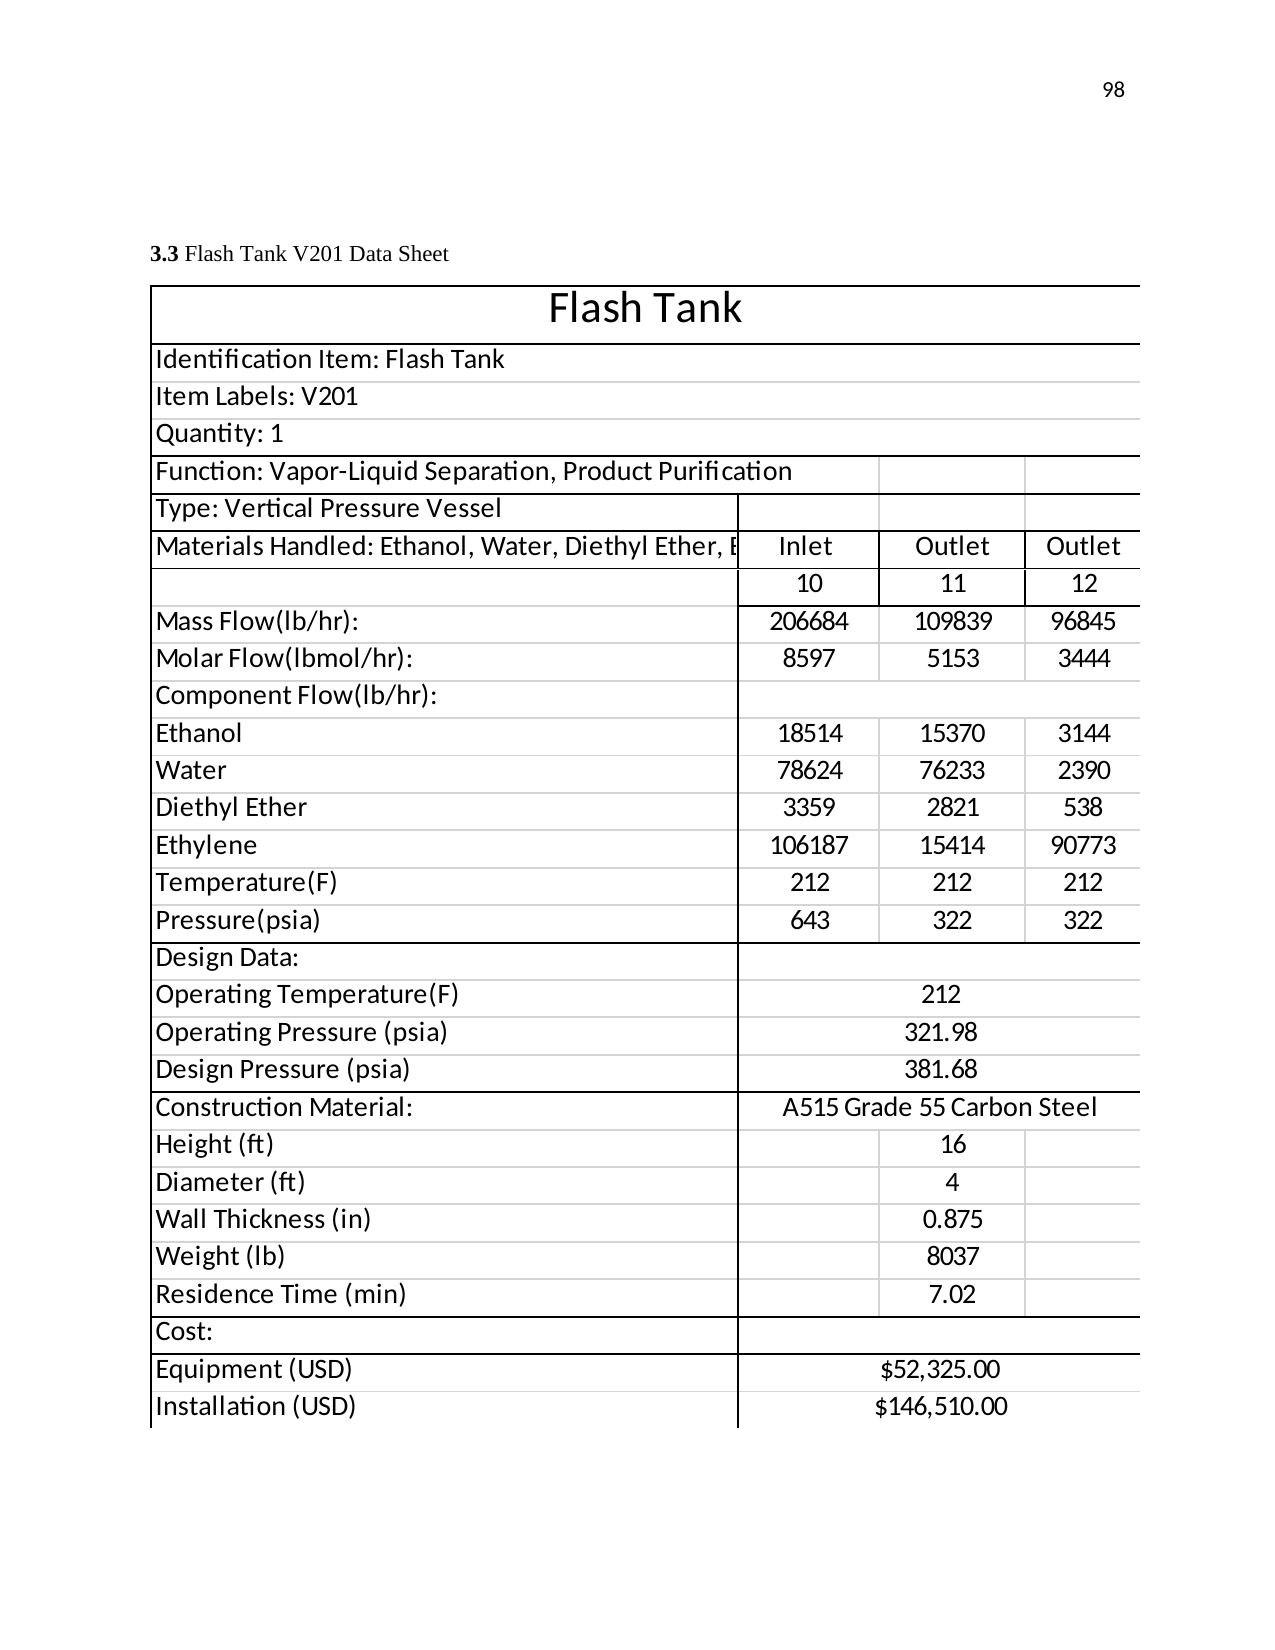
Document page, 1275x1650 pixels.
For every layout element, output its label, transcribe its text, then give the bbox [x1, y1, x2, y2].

text 3.3 Flash Tank V201 Data Sheet [150, 240, 1125, 267]
